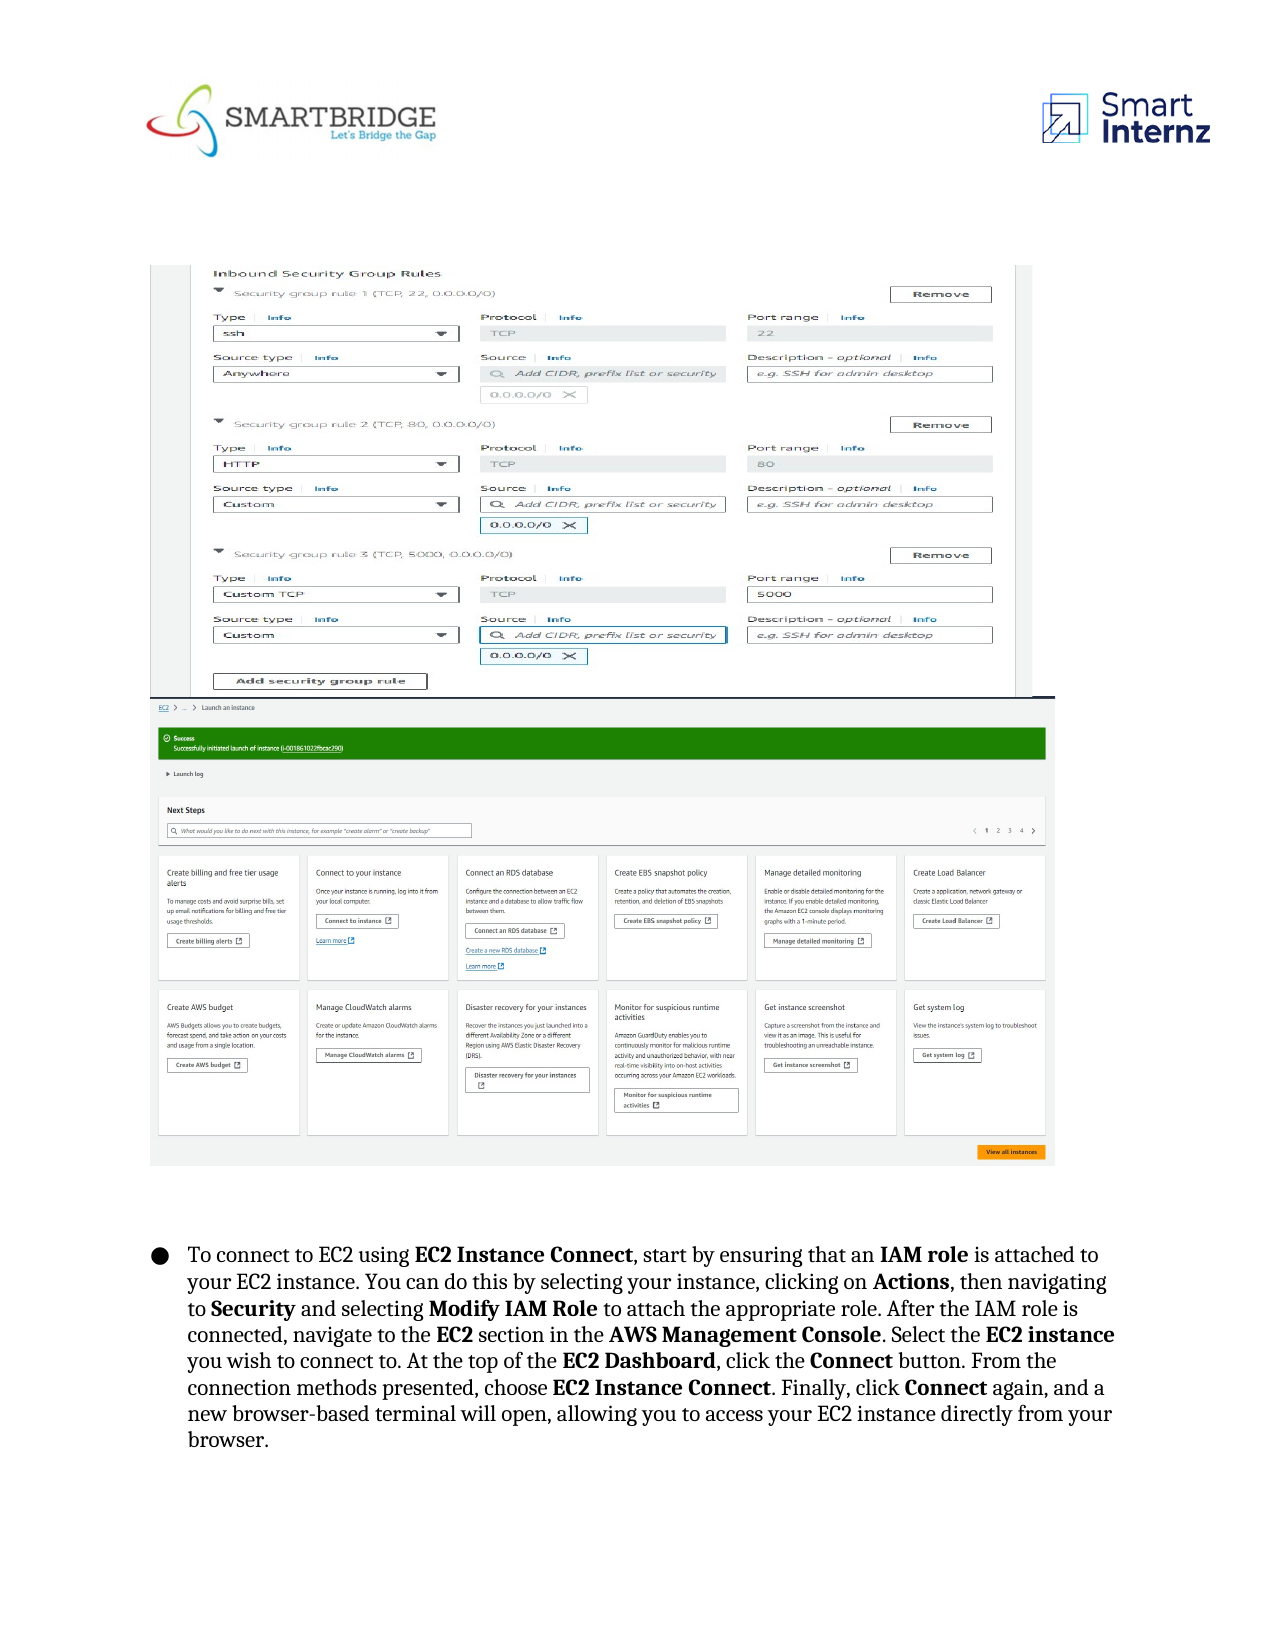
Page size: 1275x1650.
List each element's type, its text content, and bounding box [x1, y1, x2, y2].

picture [150, 265, 1056, 1166]
picture [1037, 92, 1214, 143]
picture [143, 78, 439, 161]
list To connect to EC2 using EC2 Instance Connect, start by ensuring that an IAM role is attached to your EC2 instance. You can do this by selecting your instance, clicking on Actions, then navigating to Security and selecting Modify IAM Role to attach the appropriate role. After the IAM role is connected, navigate to the EC2 section in the AWS Management Console. Select the EC2 instance you wish to connect to. At the top of the EC2 Dashboard, click the Connect button. From the connection methods presented, choose EC2 Instance Connect. Finally, click Connect again, and a new browser-based terminal will open, allowing you to access your EC2 instance directly from your browser. [150, 1238, 1120, 1454]
